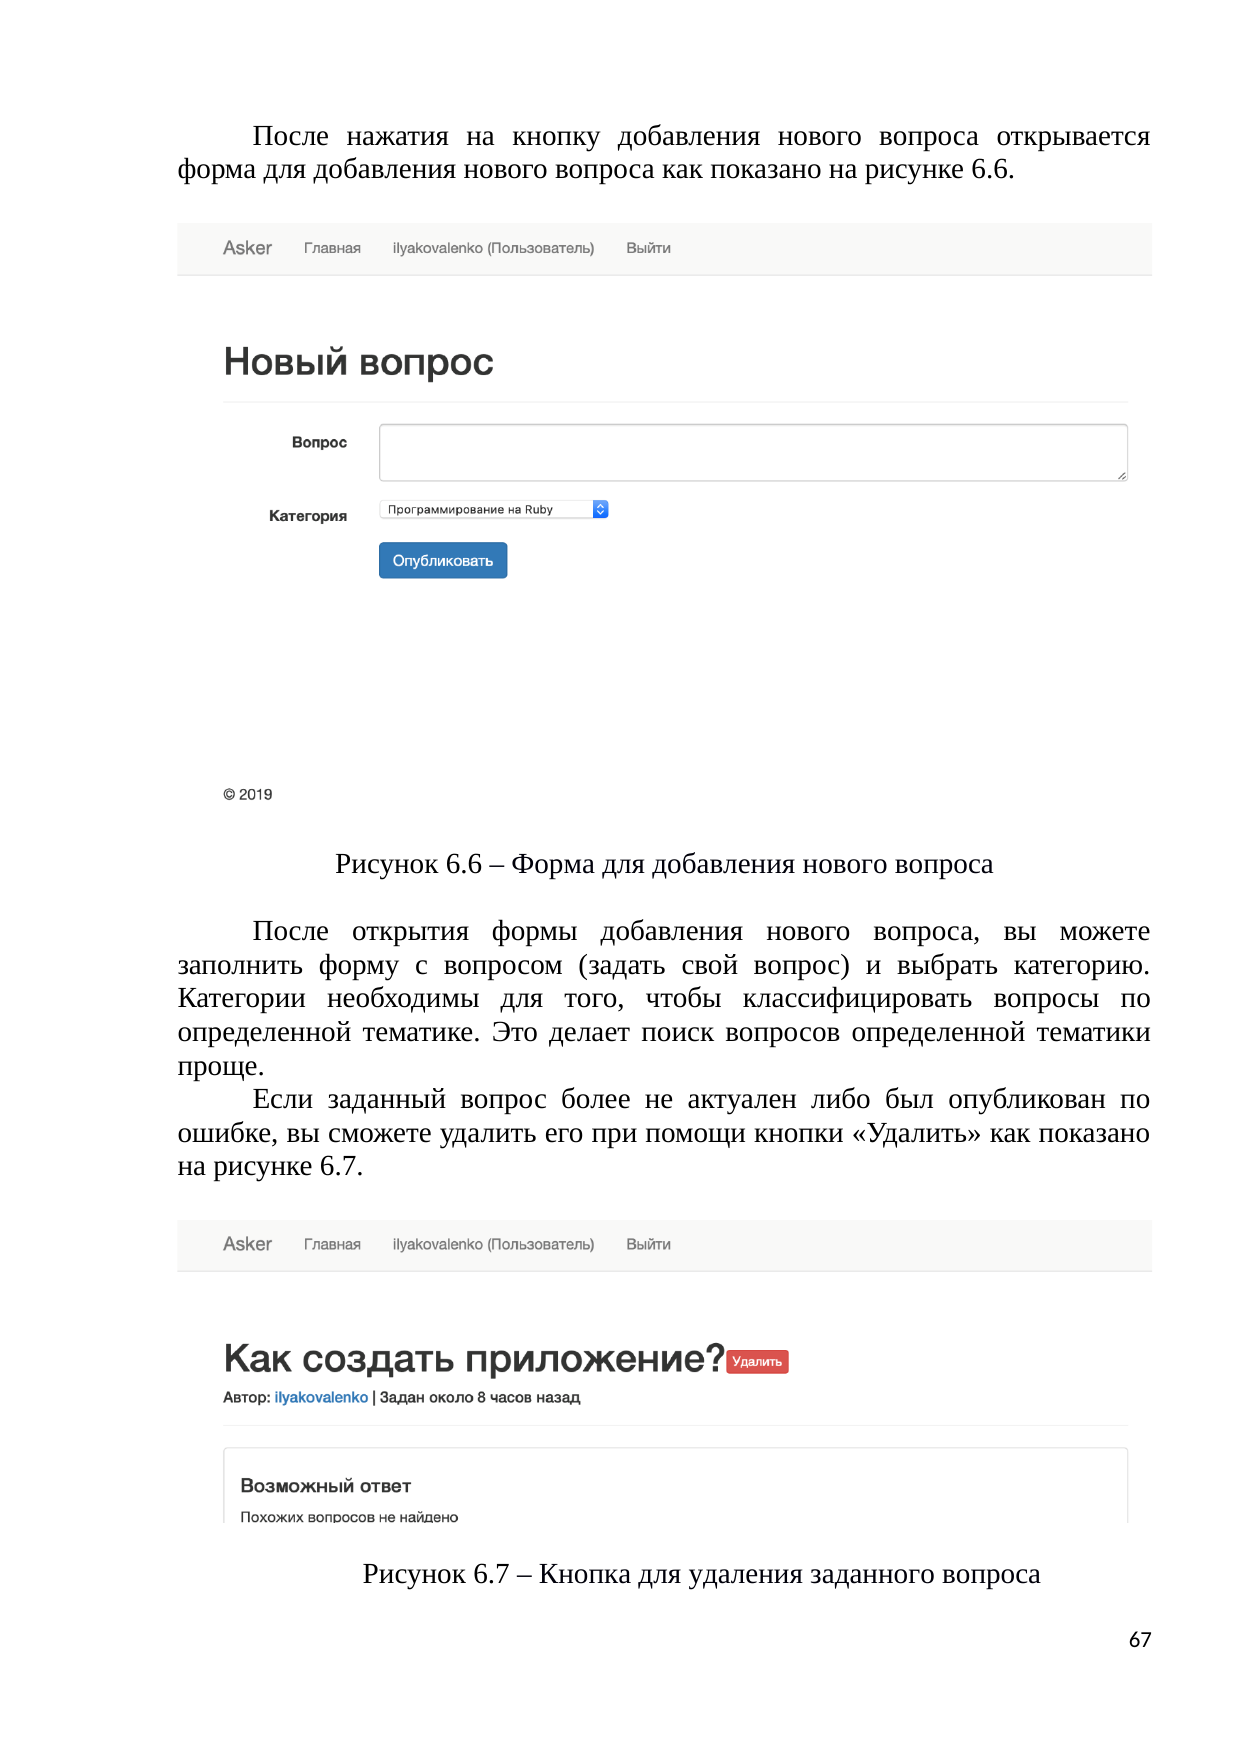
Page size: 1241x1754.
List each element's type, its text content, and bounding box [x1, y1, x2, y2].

picture [177, 1220, 1153, 1523]
text Если заданный вопрос более не актуален либо был опубликован по ошибке, вы сможете удалить его при помощи кнопки «Удалить‎» как показано на рисунке 6.7. [177, 1081, 1152, 1182]
text Рисунок 6.6 – Форма для добавления нового вопроса [177, 846, 1152, 880]
text После открытия формы добавления нового вопроса, вы можете заполнить форму с вопросом (задать свой вопрос) и выбрать категорию. Категории необходимы для того, чтобы классифицировать вопросы по определенной тематике. Это делает поиск вопросов определенной тематики проще. [177, 913, 1152, 1081]
text Рисунок 6.7 – Кнопка для удаления заданного вопроса [177, 1557, 1152, 1590]
picture [177, 223, 1153, 813]
text После нажатия на кнопку добавления нового вопроса открывается форма для добавления нового вопроса как показано на рисунке 6.6. [177, 118, 1152, 185]
